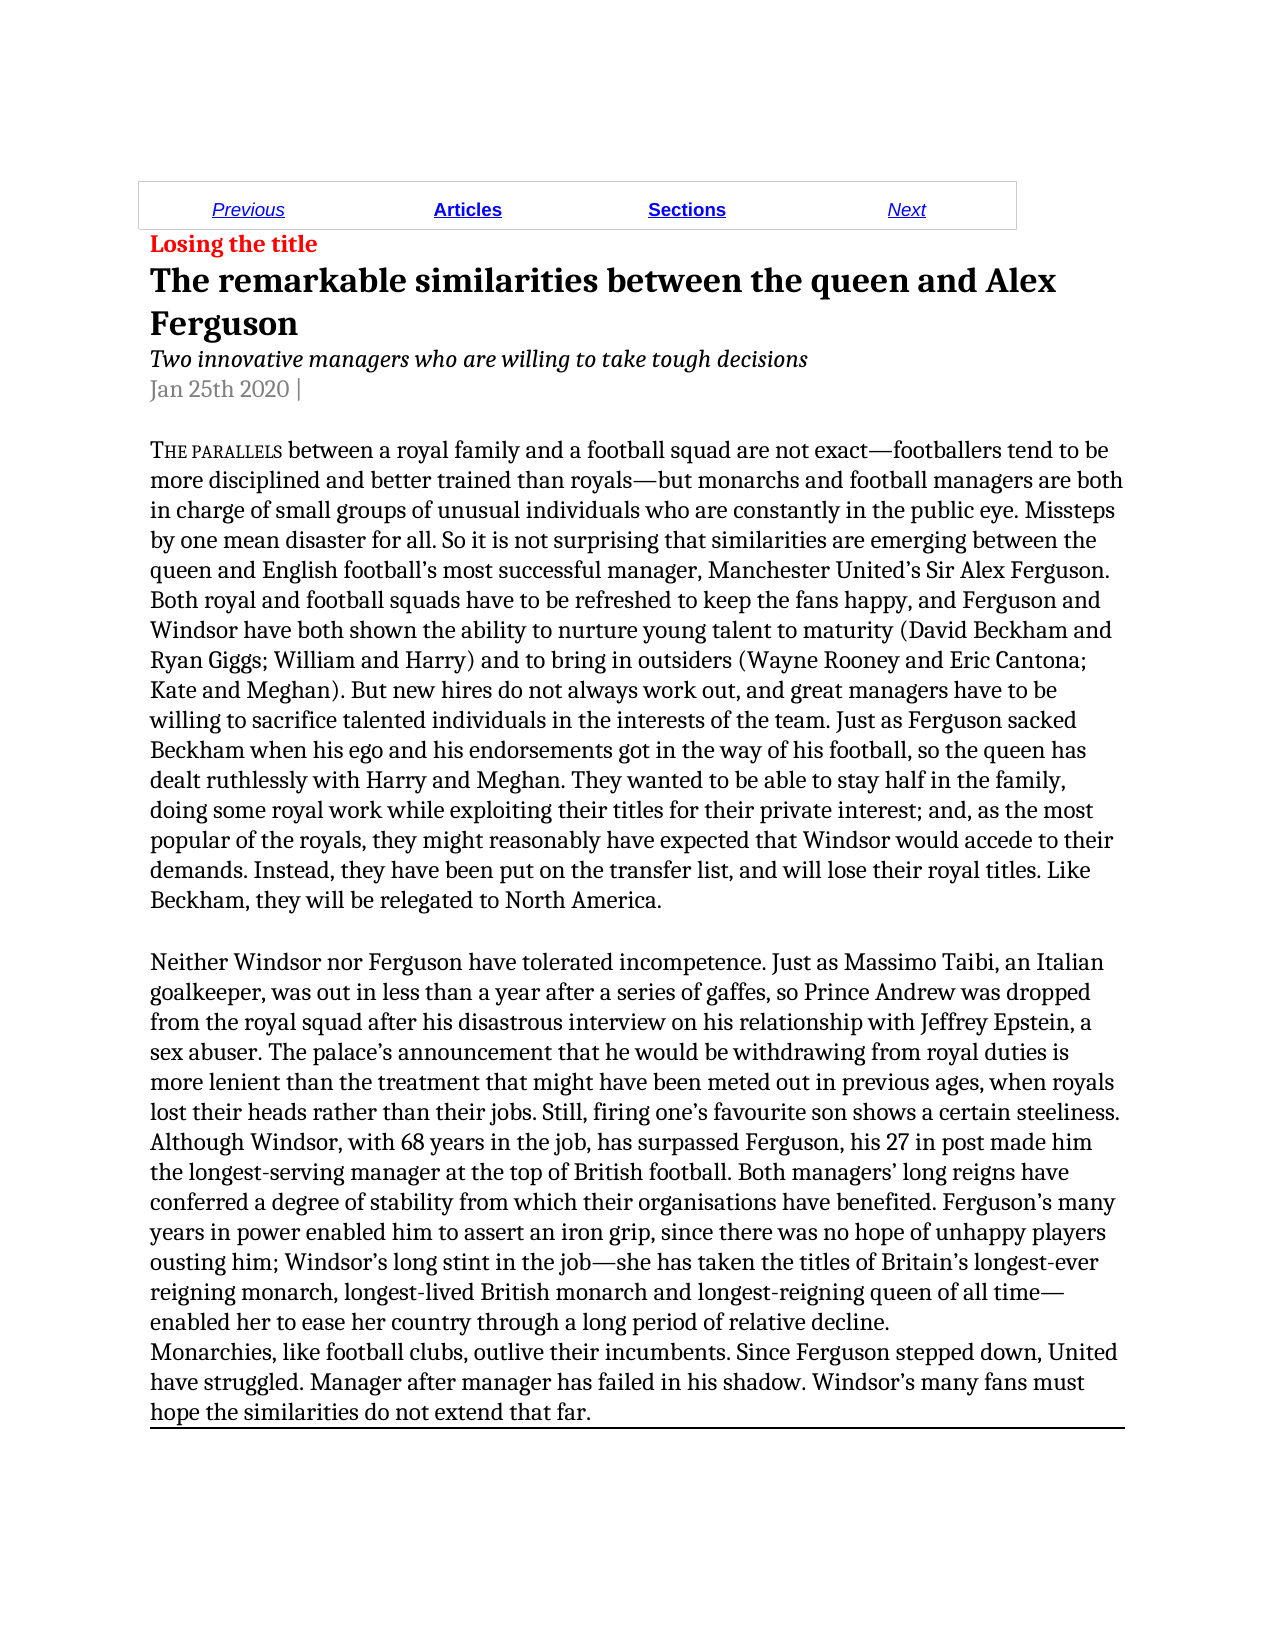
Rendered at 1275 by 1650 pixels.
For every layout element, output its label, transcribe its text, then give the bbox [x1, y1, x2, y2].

text Both royal and football squads have to be refreshed to keep the fans happy, and Ferguson and Windsor have both shown the ability to nurture young talent to maturity (David Beckham and Ryan Giggs; William and Harry) and to bring in outsiders (Wayne Rooney and Eric Cantona; Kate and Meghan). But new hires do not always work out, and great managers have to be willing to sacrifice talented individuals in the interests of the team. Just as Ferguson sacked Beckham when his ego and his endorsements got in the way of his football, so the queen has dealt ruthlessly with Harry and Meghan. They wanted to be able to stay half in the family, doing some royal work while exploiting their titles for their private interest; and, as the most popular of the royals, they might reasonably have expected that Windsor would accede to their demands. Instead, they have been put on the transfer list, and will lose their royal titles. Like Beckham, they will be relegated to North America. [150, 585, 1125, 915]
table_header Next [797, 182, 1016, 228]
text Jan 25th 2020 | [150, 374, 1125, 404]
table_header Articles [358, 182, 577, 228]
text Two innovative managers who are willing to take tough decisions [150, 344, 1125, 374]
text Although Windsor, with 68 years in the job, has surpassed Ferguson, his 27 in post made him the longest-serving manager at the top of British football. Both managers’ long reigns have conferred a degree of stability from which their organisations have benefited. Ferguson’s many years in power enabled him to assert an iron grip, since there was no hope of unhappy players ousting him; Windsor’s long stint in the job—she has taken the titles of Britain’s longest-ever reigning monarch, longest-lived British monarch and longest-reigning queen of all time—enabled her to ease her country through a long period of relative decline. [150, 1126, 1125, 1336]
subtitle The remarkable similarities between the queen and Alex Ferguson [150, 259, 1125, 344]
subtitle Losing the title [150, 229, 1125, 259]
text THE PARALLELS between a royal family and a football squad are not exact—footballers tend to be more disciplined and better trained than royals—but monarchs and football managers are both in charge of small groups of unusual individuals who are constantly in the public eye. Missteps by one mean disaster for all. So it is not surprising that similarities are emerging between the queen and English football’s most successful manager, Manchester United’s Sir Alex Ferguson. [150, 435, 1125, 585]
table_header Previous [139, 182, 358, 228]
text Monarchies, like football clubs, outlive their incumbents. Since Ferguson stepped down, United have struggled. Manager after manager has failed in his shadow. Windsor’s many fans must hope the similarities do not extend that far. [150, 1336, 1125, 1426]
table_header Sections [578, 182, 797, 228]
text Neither Windsor nor Ferguson have tolerated incompetence. Just as Massimo Taibi, an Italian goalkeeper, was out in less than a year after a series of gaffes, so Prince Andrew was dropped from the royal squad after his disastrous interview on his relationship with Jeffrey Epstein, a sex abuser. The palace’s announcement that he would be withdrawing from royal duties is more lenient than the treatment that might have been meted out in previous ages, when royals lost their heads rather than their jobs. Still, firing one’s favourite son shows a certain steeliness. [150, 946, 1125, 1126]
